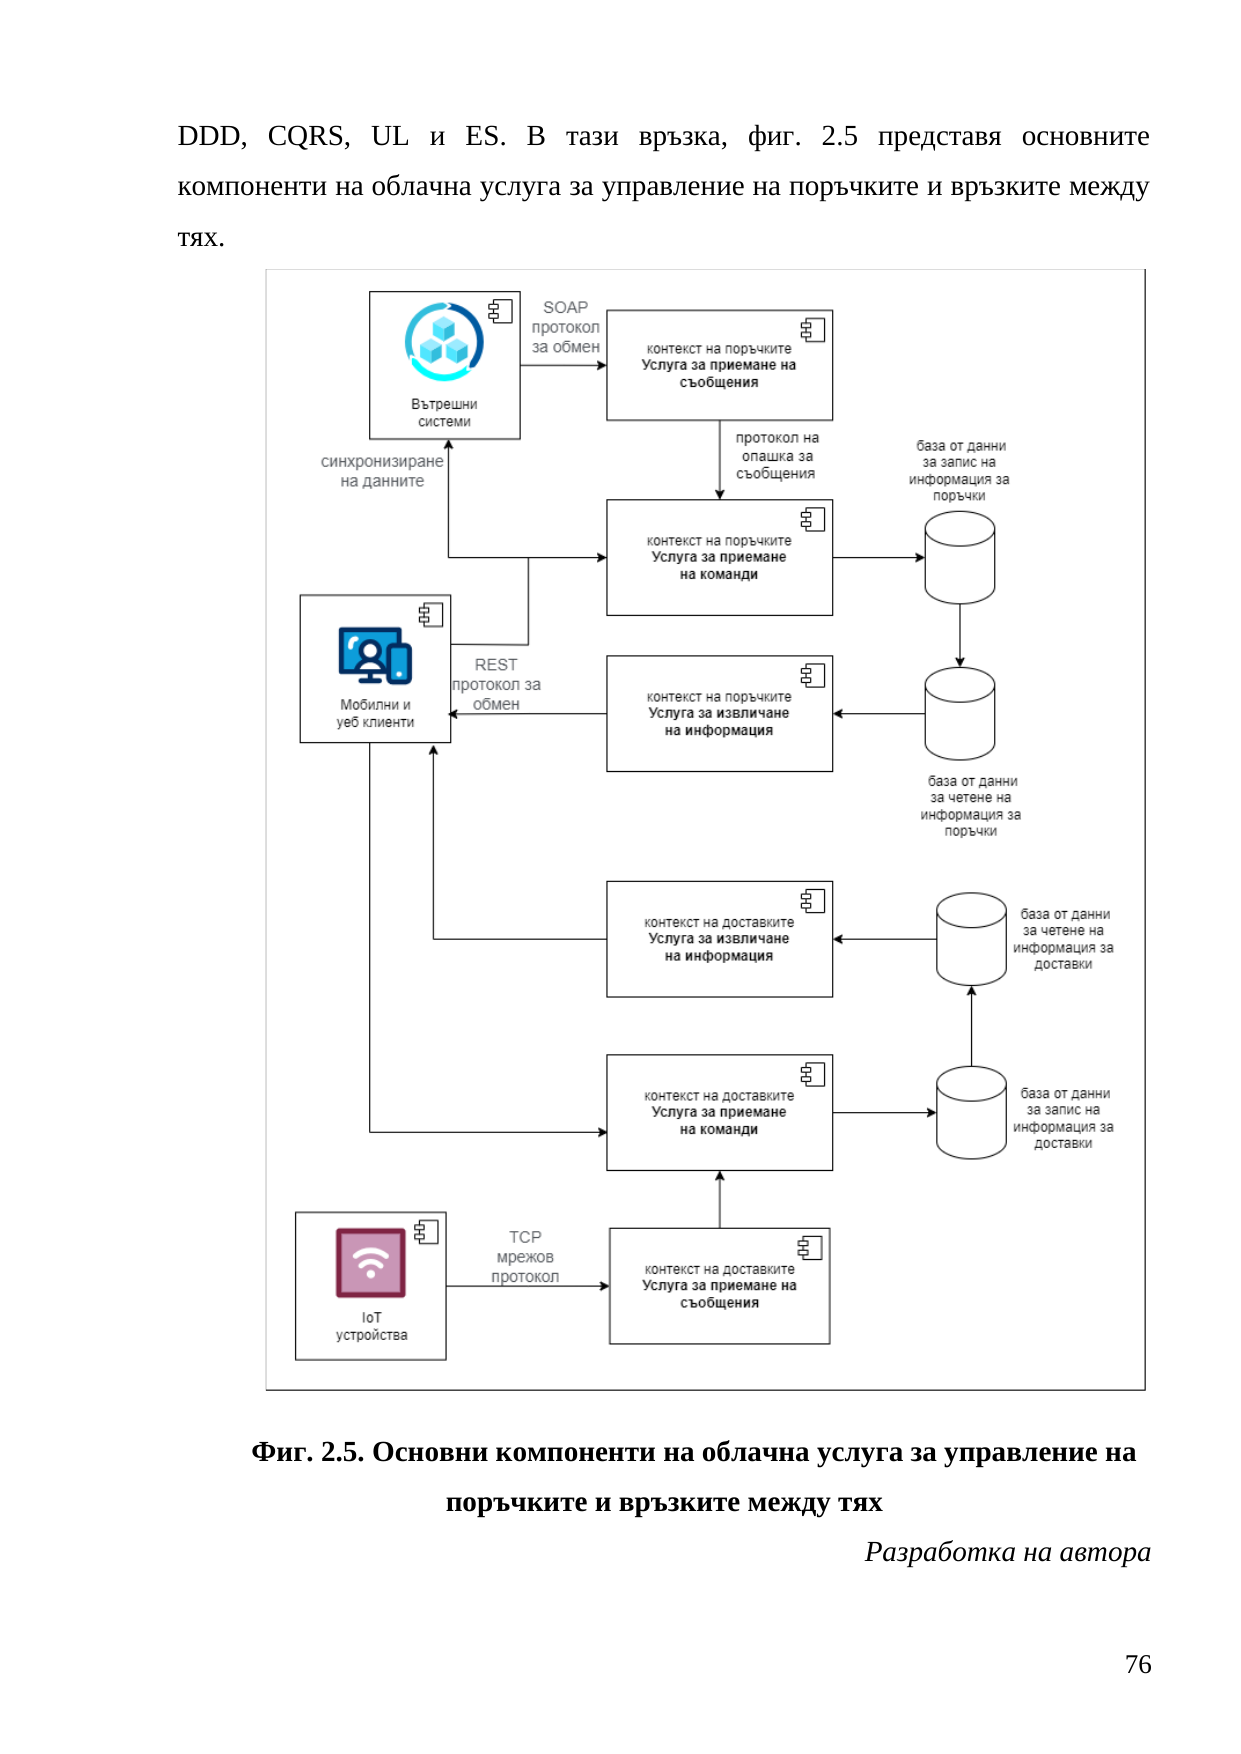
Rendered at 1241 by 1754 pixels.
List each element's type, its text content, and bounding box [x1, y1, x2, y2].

picture [265, 269, 1147, 1392]
title Фиг. 2.5. Основни компоненти на облачна услуга за управление на поръчките и връзките между тях [177, 1434, 1152, 1518]
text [177, 118, 1152, 252]
title Разработка на автора [177, 1534, 1152, 1568]
